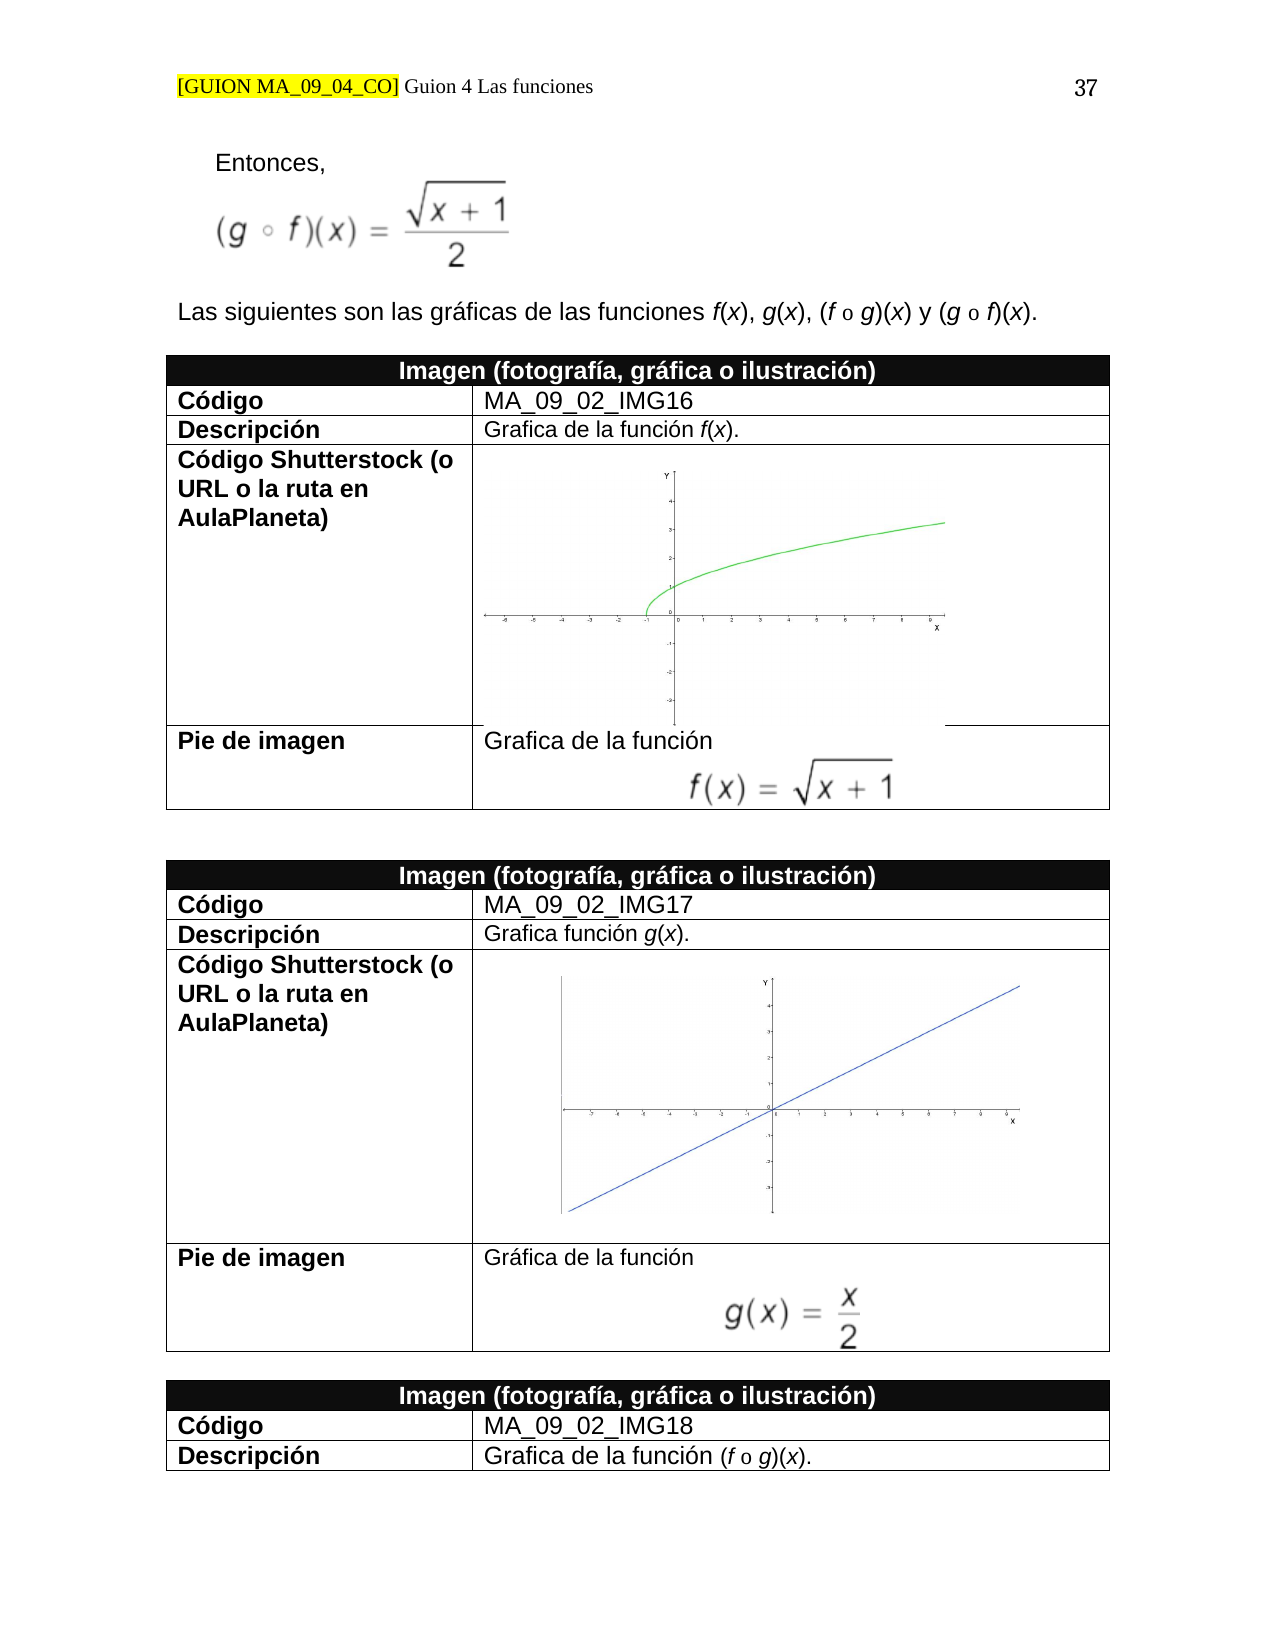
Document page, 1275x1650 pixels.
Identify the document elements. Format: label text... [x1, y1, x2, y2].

table_cell Descripción [167, 920, 472, 949]
table_cell Grafica función g(x). [473, 920, 1109, 949]
table_cell [473, 445, 1109, 725]
table_cell Código Shutterstock (o URL o la ruta en AulaPlaneta) [167, 445, 472, 725]
table_cell MA_09_02_IMG16 [473, 386, 1109, 414]
table_cell MA_09_02_IMG18 [473, 1411, 1109, 1440]
table_header Imagen (fotografía, gráfica o ilustración) [167, 1381, 1109, 1410]
table_cell Código [167, 1411, 472, 1440]
list Entonces, [215, 148, 1098, 176]
table_cell Grafica de la función (f ο g)(x). [473, 1441, 1109, 1470]
table_header Imagen (fotografía, gráfica o ilustración) [167, 356, 1109, 385]
table_cell [473, 950, 1109, 1242]
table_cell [167, 950, 472, 1242]
table_cell Descripción [167, 416, 472, 444]
table_cell Pie de imagen [167, 726, 472, 809]
table_cell Código [167, 890, 472, 919]
table_cell Gráfica de la función [473, 1244, 1109, 1351]
table_cell Código [167, 386, 472, 414]
table_header Imagen (fotografía, gráfica o ilustración) [167, 861, 1109, 889]
table_cell Grafica de la función f(x). [473, 416, 1109, 444]
table_cell Pie de imagen [167, 1244, 472, 1351]
picture [483, 471, 946, 726]
table_cell Grafica de la función [473, 726, 1109, 809]
text Las siguientes son las gráficas de las funciones f(x), g(x), (f ο g)(x) y (g ο f)(x). [177, 297, 1098, 326]
table_cell MA_09_02_IMG17 [473, 890, 1109, 919]
table_cell Descripción [167, 1441, 472, 1470]
picture [561, 976, 1020, 1214]
